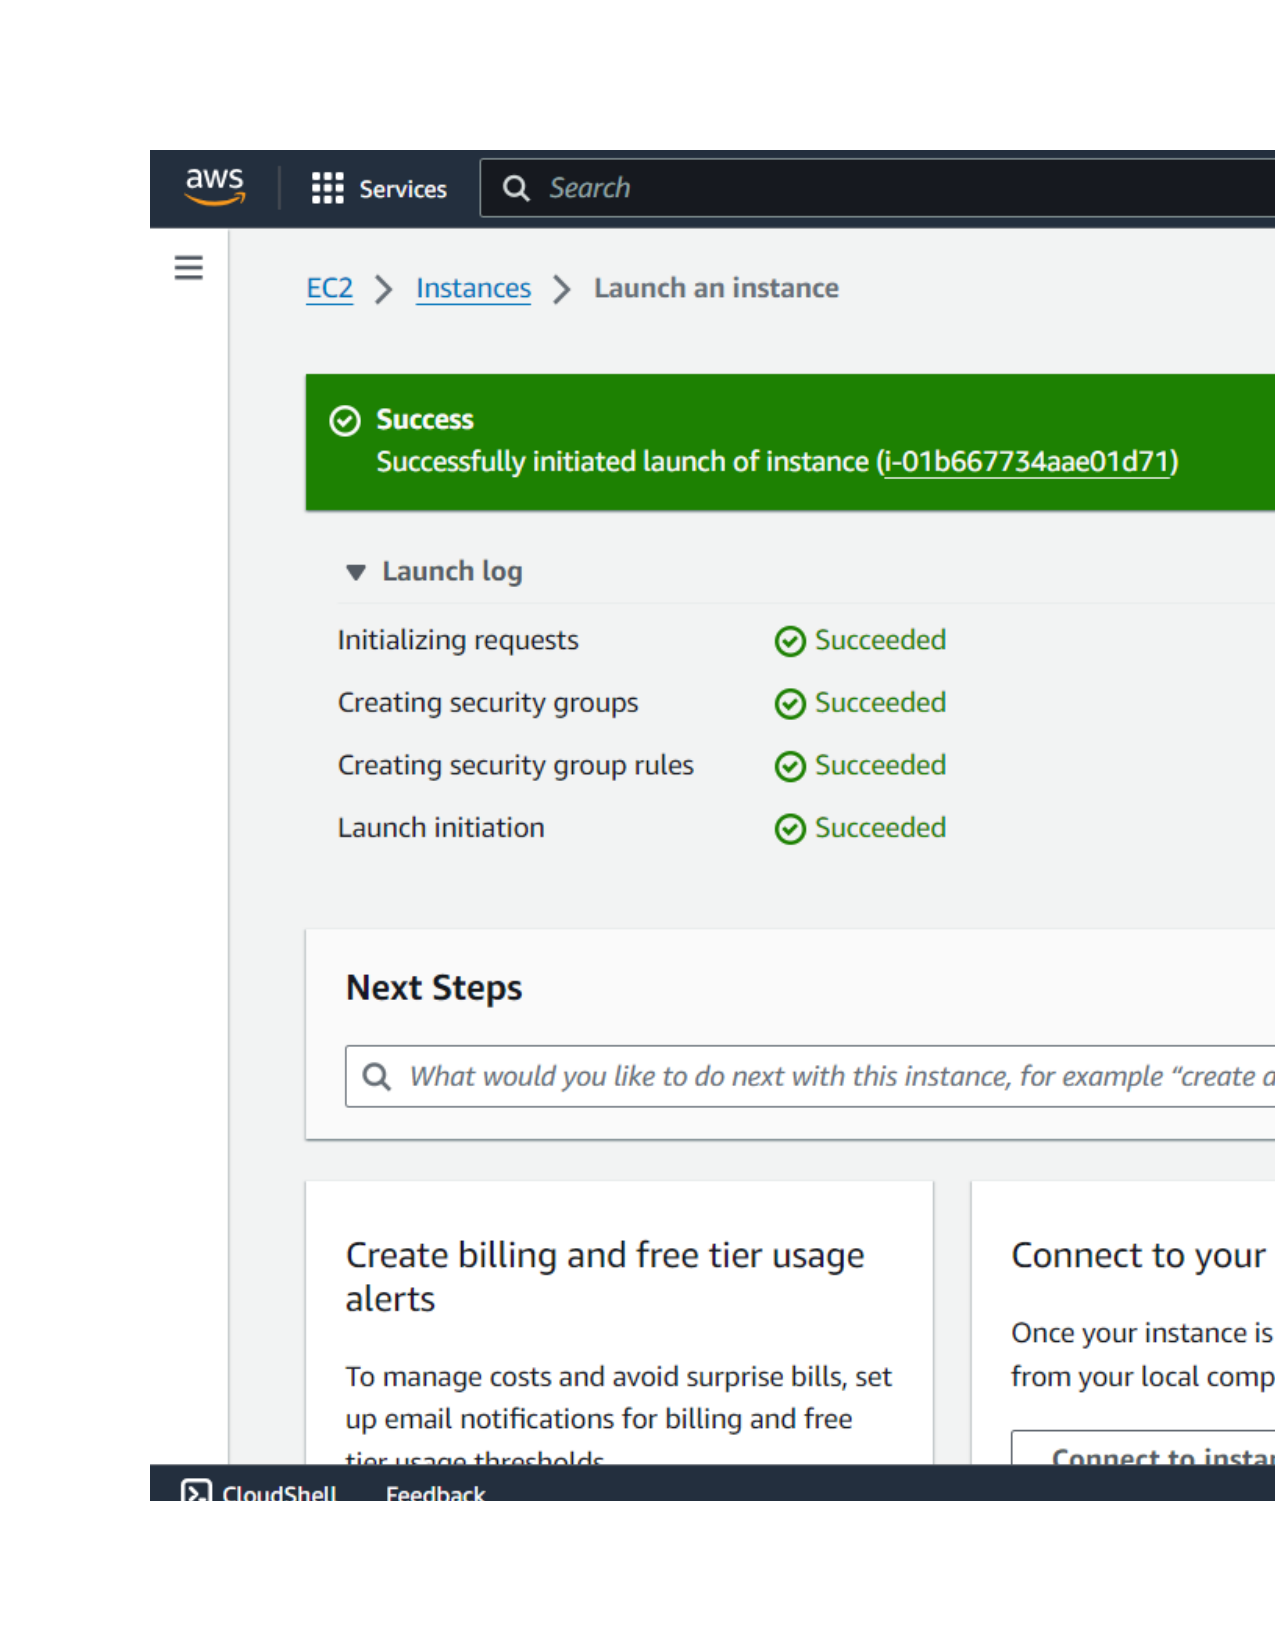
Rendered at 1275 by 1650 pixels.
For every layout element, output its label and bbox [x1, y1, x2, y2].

picture [150, 150, 1275, 1501]
